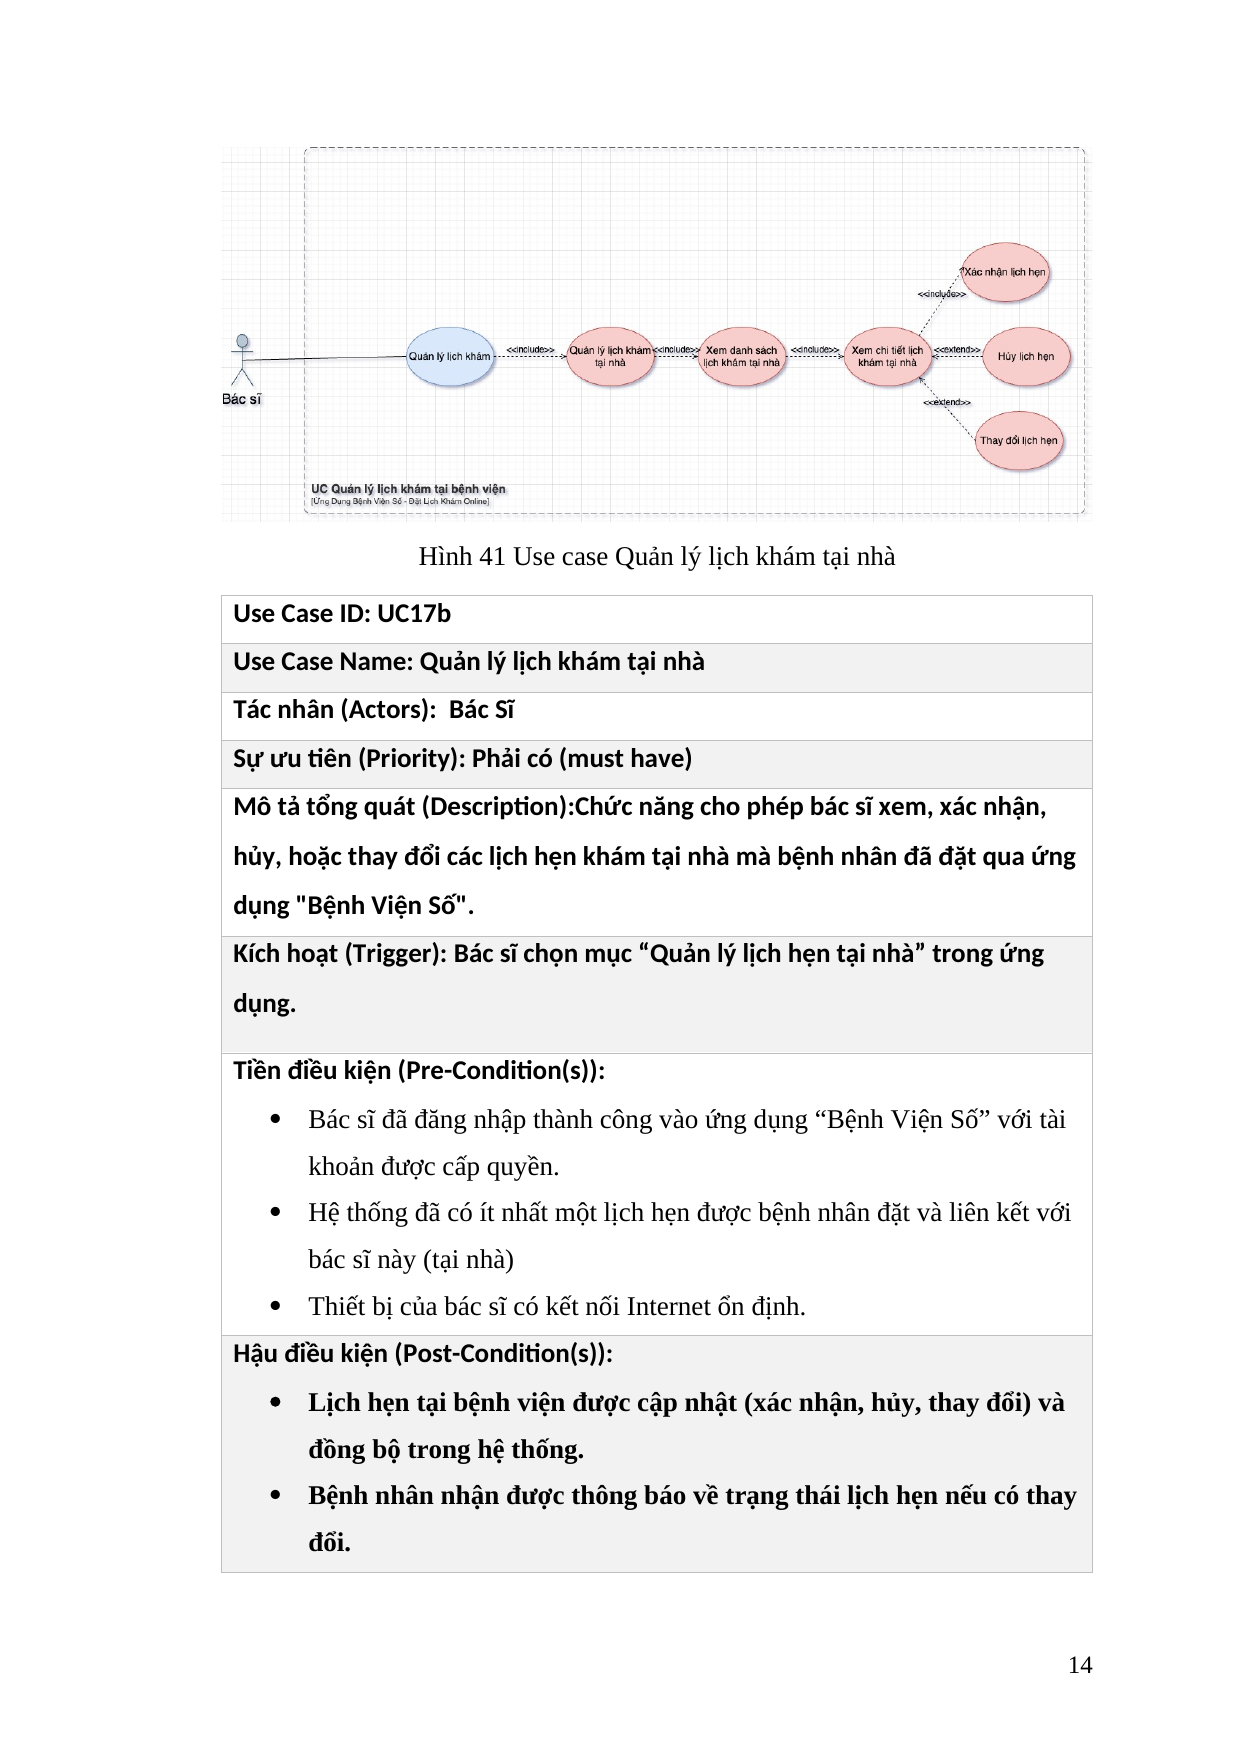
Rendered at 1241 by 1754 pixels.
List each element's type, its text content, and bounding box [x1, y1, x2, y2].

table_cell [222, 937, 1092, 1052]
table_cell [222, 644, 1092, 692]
text Hình 41 Use case Quản lý lịch khám tại nhà [221, 540, 1092, 571]
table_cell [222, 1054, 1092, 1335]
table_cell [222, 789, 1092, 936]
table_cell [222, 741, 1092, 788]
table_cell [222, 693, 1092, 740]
picture [221, 147, 1093, 522]
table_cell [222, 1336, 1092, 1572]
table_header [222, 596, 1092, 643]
